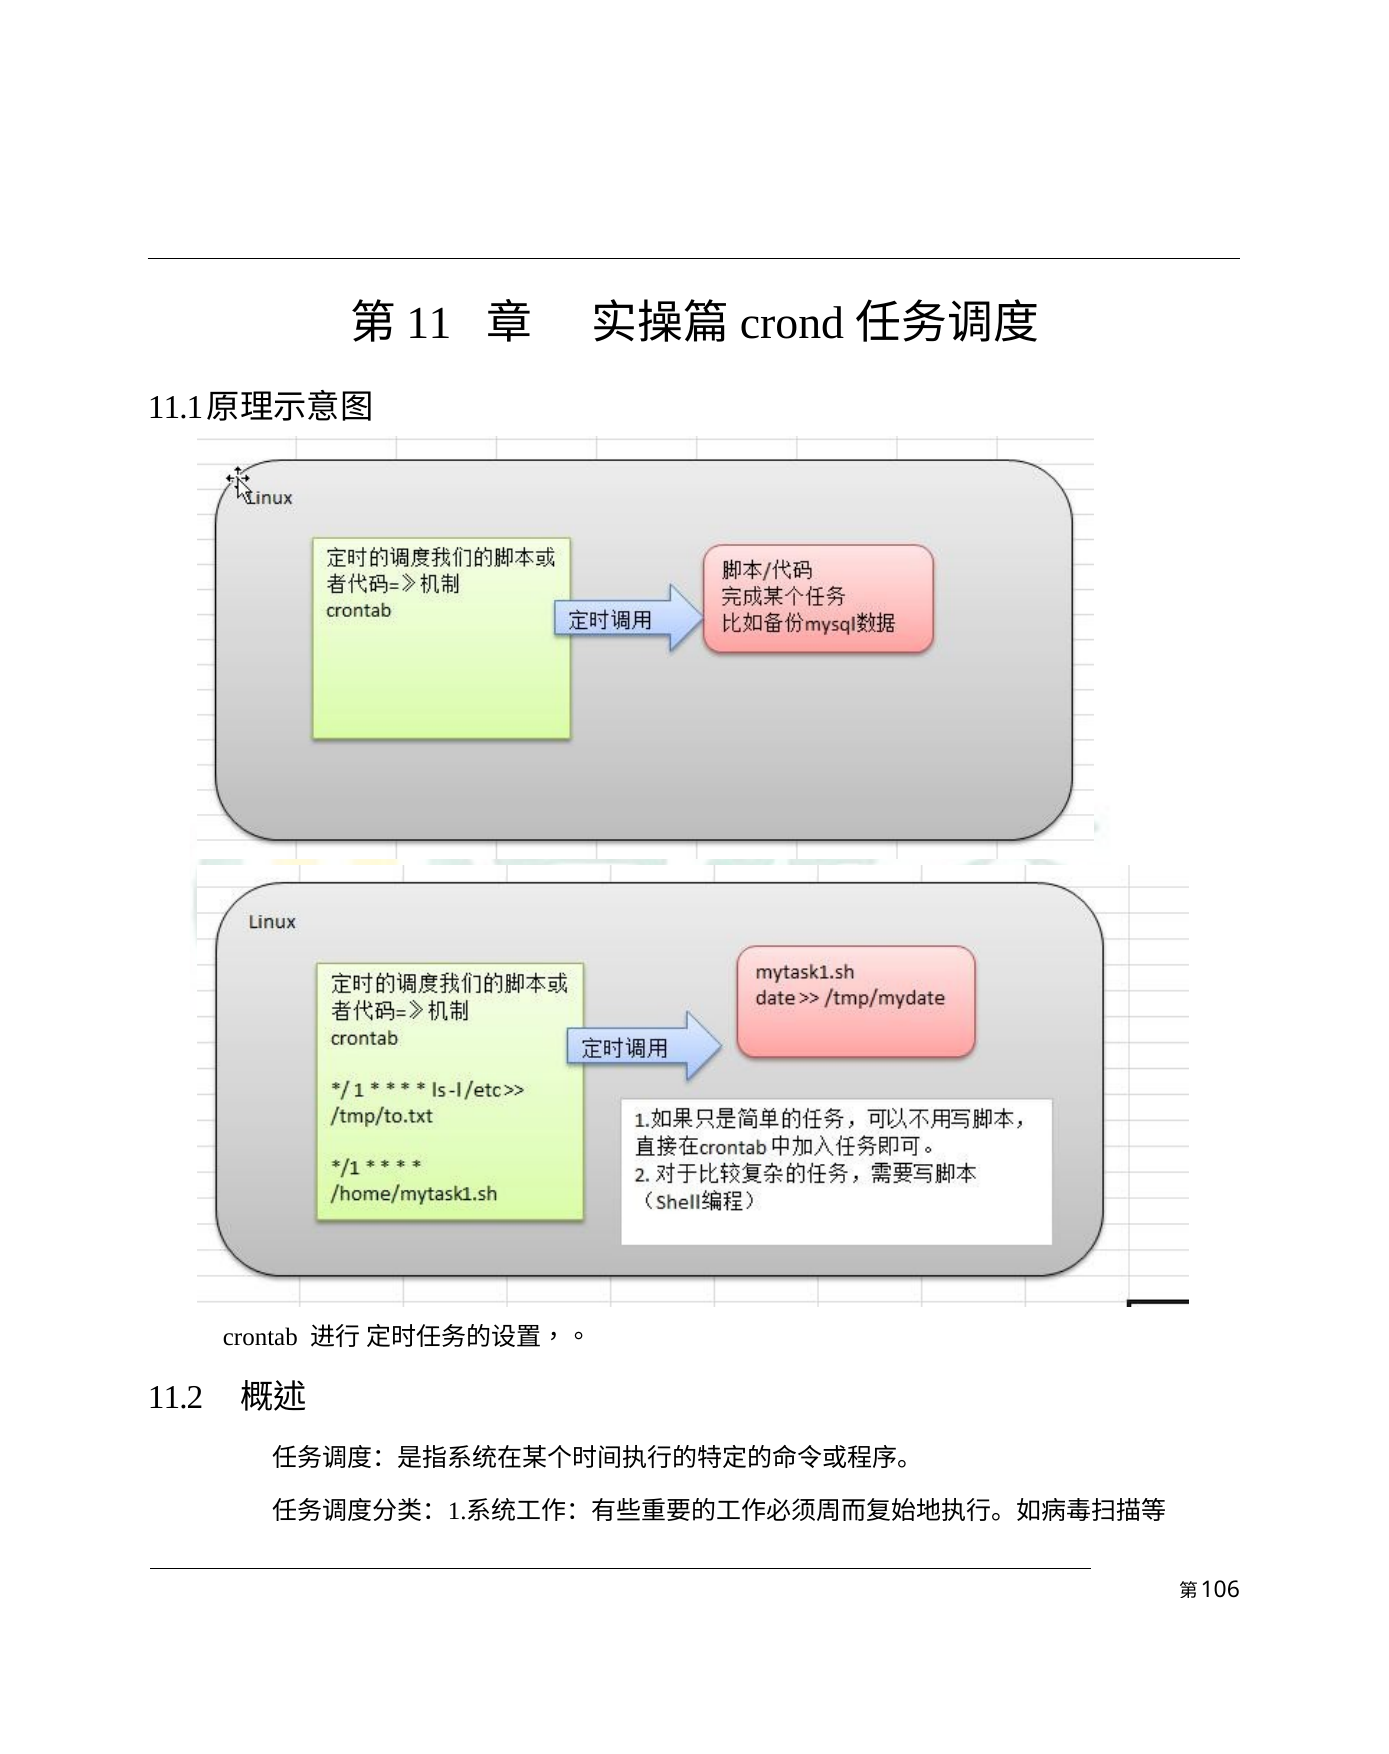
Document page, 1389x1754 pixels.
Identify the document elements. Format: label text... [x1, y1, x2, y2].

subtitle 概述 [148, 1373, 1345, 1418]
subtitle 第 11 章 实操篇 crond 任务调度 [135, 286, 1253, 352]
text 任务调度分类：1.系统工作：有些重要的工作必须周而复始地执行。如病毒扫描等 [273, 1490, 1345, 1527]
subtitle 原理示意图 [148, 382, 1345, 428]
text 任务调度：是指系统在某个时间执行的特定的命令或程序。 [273, 1437, 1345, 1474]
picture [189, 436, 1094, 1307]
